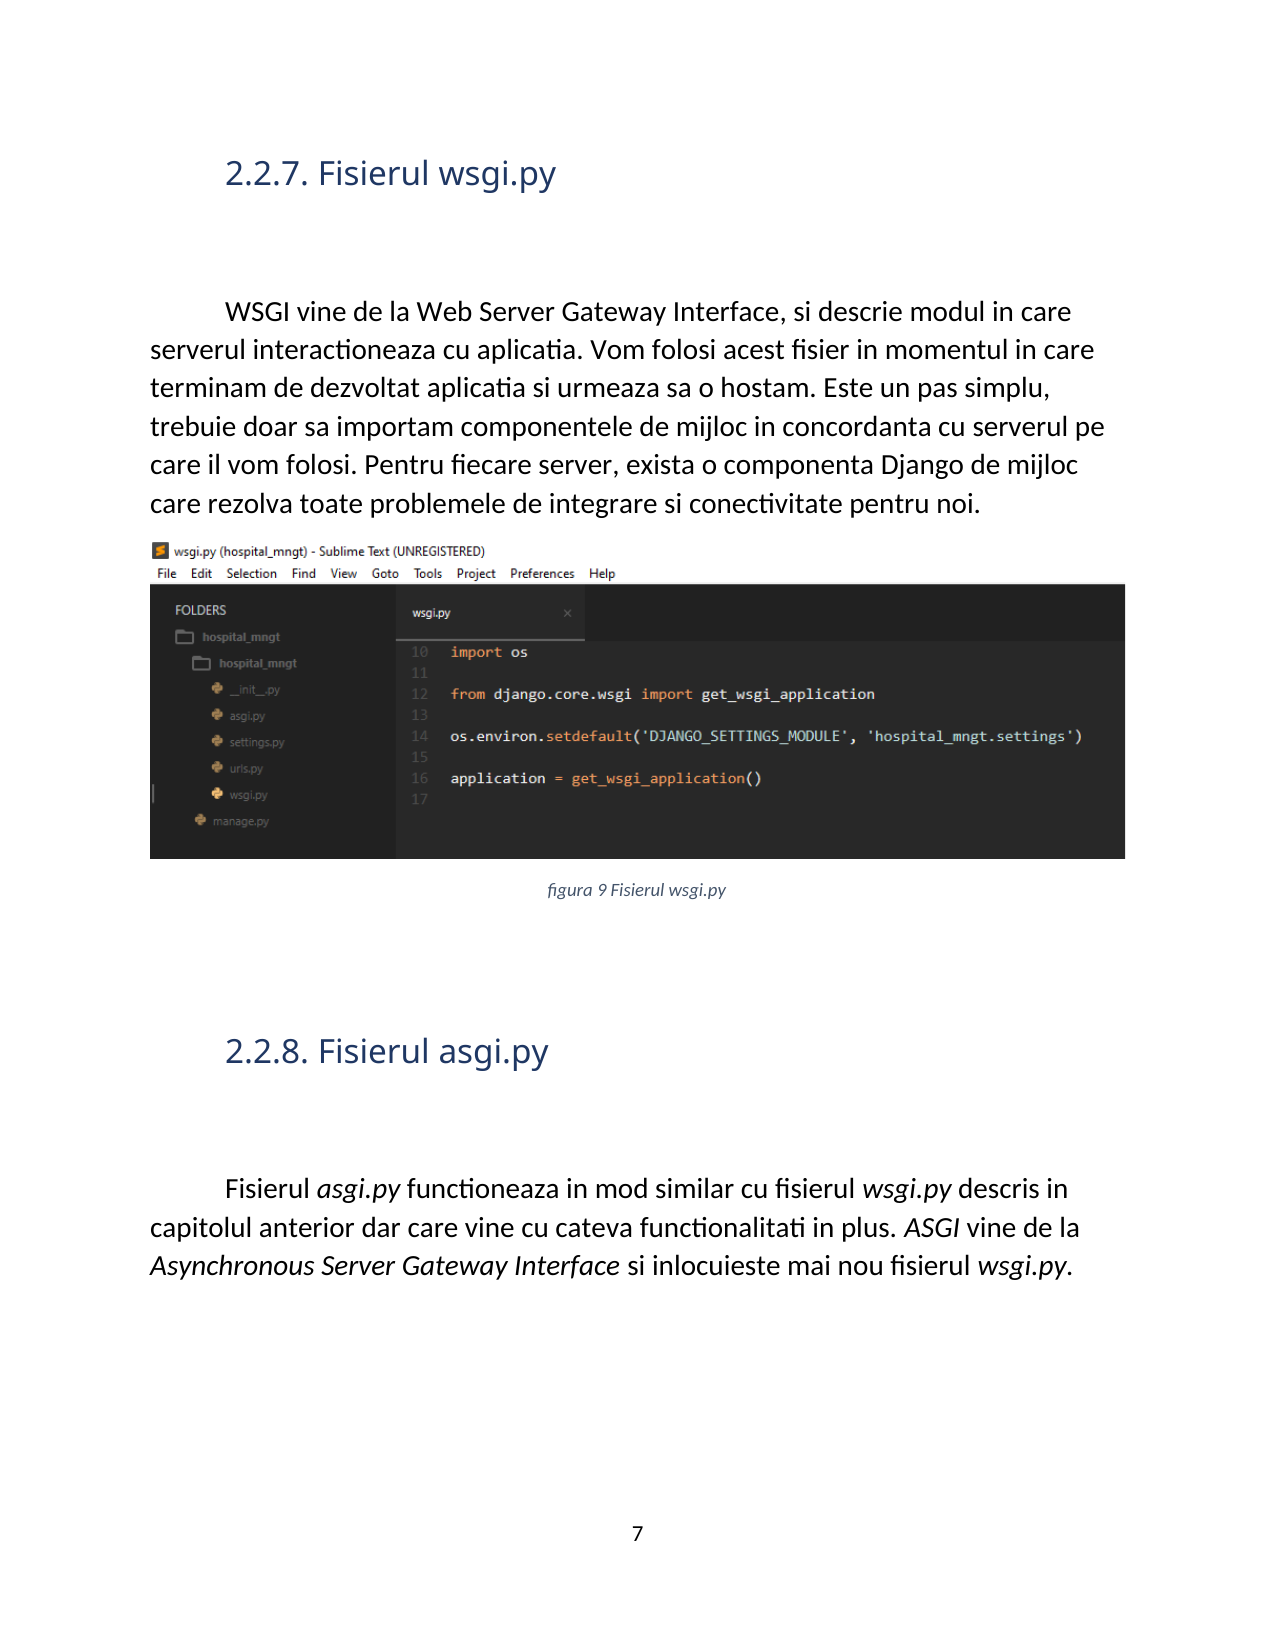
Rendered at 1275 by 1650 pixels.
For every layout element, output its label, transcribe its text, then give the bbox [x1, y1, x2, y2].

text Fisierul asgi.py functioneaza in mod similar cu fisierul wsgi.py descris in capitolul anterior dar care vine cu cateva functionalitati in plus. ASGI vine de la Asynchronous Server Gateway Interface si inlocuieste mai nou fisierul wsgi.py. [150, 1171, 1125, 1283]
picture [150, 540, 1125, 859]
text figura 9 Fisierul wsgi.py [150, 878, 1125, 901]
subtitle 2.2.7. Fisierul wsgi.py [150, 150, 1125, 195]
text WSGI vine de la Web Server Gateway Interface, si descrie modul in care serverul interactioneaza cu aplicatia. Vom folosi acest fisier in momentul in care terminam de dezvoltat aplicatia si urmeaza sa o hostam. Este un pas simplu, trebuie doar sa importam componentele de mijloc in concordanta cu serverul pe care il vom folosi. Pentru fiecare server, exista o componenta Django de mijloc care rezolva toate problemele de integrare si conectivitate pentru noi. [150, 293, 1125, 521]
subtitle 2.2.8. Fisierul asgi.py [150, 1028, 1125, 1073]
